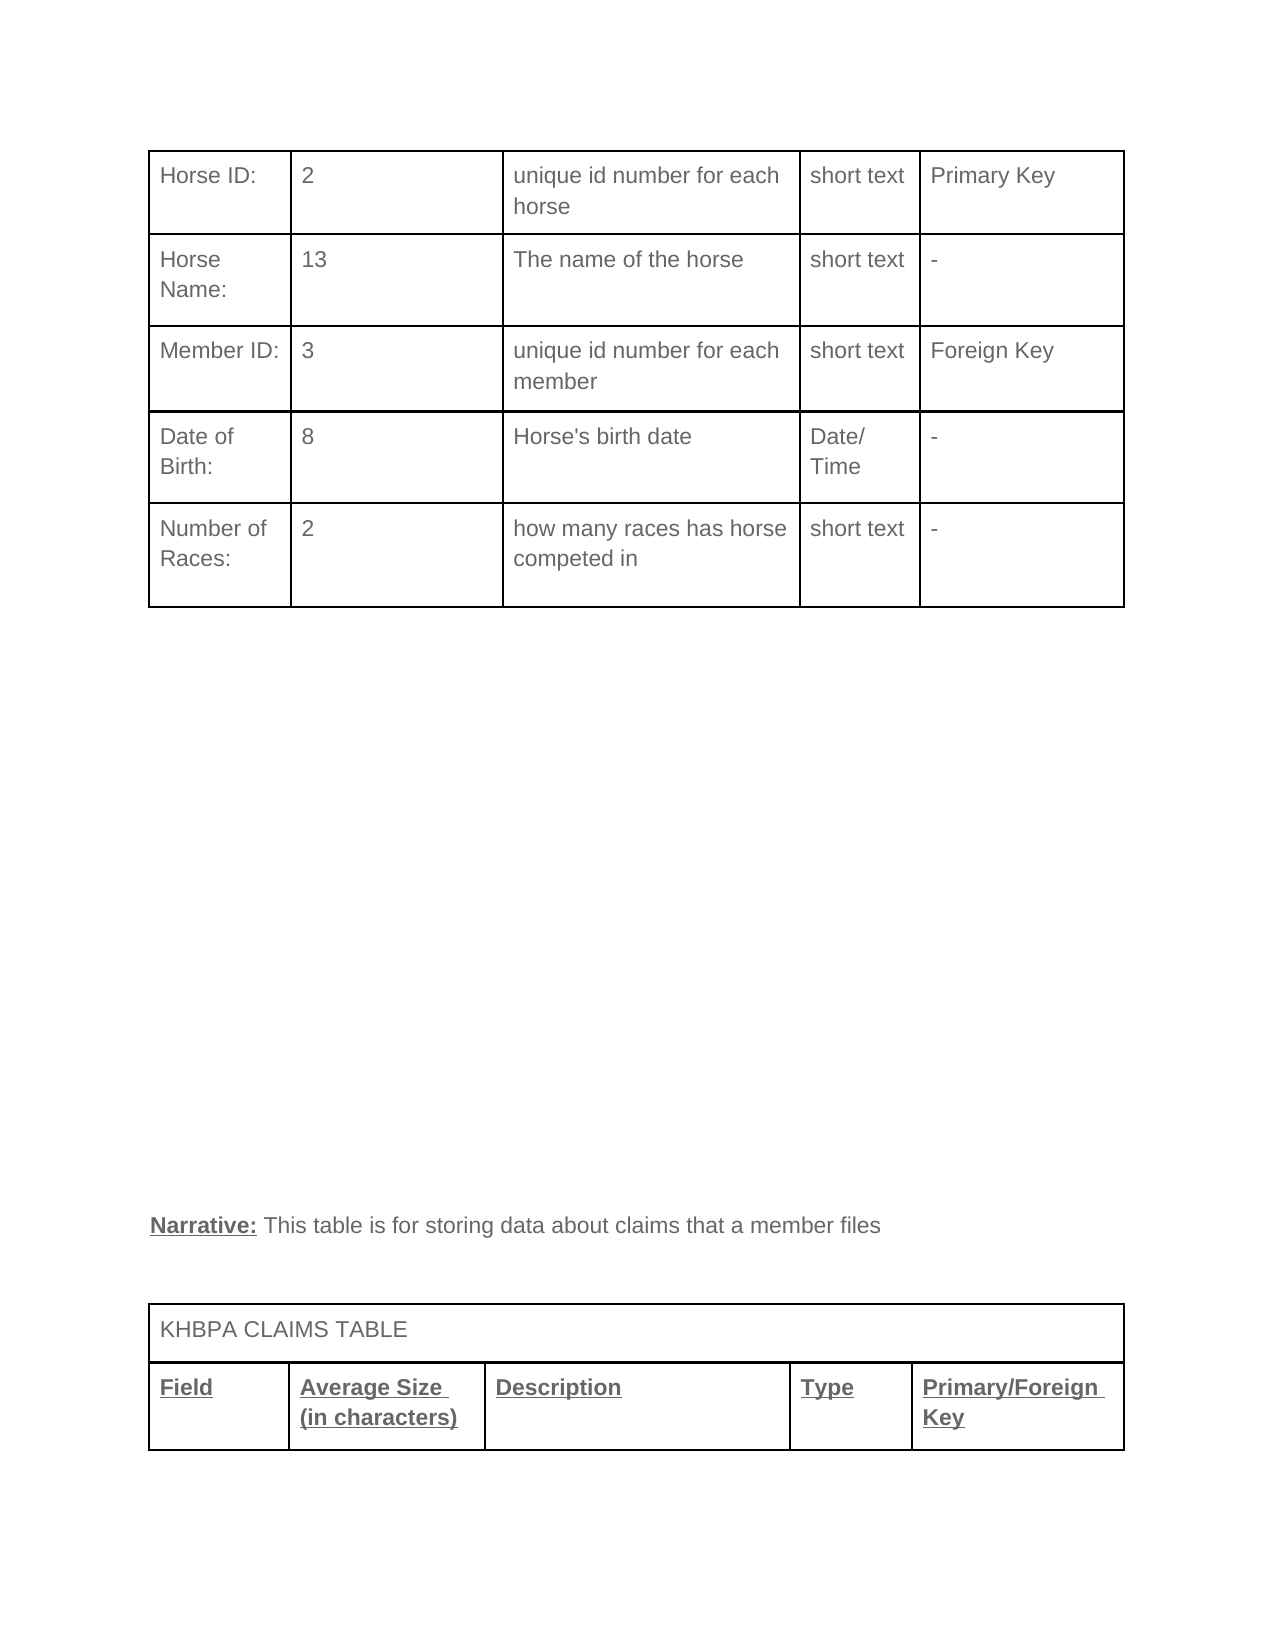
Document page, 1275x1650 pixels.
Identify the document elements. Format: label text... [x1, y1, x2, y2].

table_cell - [921, 235, 1123, 325]
table_cell - [921, 504, 1123, 606]
table_cell Horse ID: [150, 152, 290, 233]
table_cell Date/Time [801, 413, 919, 502]
table_cell Primary/Foreign Key [913, 1364, 1123, 1449]
table_cell - [921, 413, 1123, 502]
table_cell Number of Races: [150, 504, 290, 606]
table_cell Primary Key [921, 152, 1123, 233]
table_cell Foreign Key [921, 327, 1123, 410]
table_cell The name of the horse [504, 235, 799, 325]
table_header KHBPA CLAIMS TABLE [150, 1305, 1123, 1361]
table_cell Horse's birth date [504, 413, 799, 502]
table_cell Date of Birth: [150, 413, 290, 502]
table_cell Member ID: [150, 327, 290, 410]
table_cell Type [791, 1364, 911, 1449]
table_cell short text [801, 327, 919, 410]
table_cell Description [486, 1364, 789, 1449]
table_cell unique id number for each horse [504, 152, 799, 233]
table_cell short text [801, 152, 919, 233]
table_cell 2 [292, 504, 502, 606]
table_cell unique id number for each member [504, 327, 799, 410]
table_cell Field [150, 1364, 288, 1449]
table_cell short text [801, 504, 919, 606]
table_cell 8 [292, 413, 502, 502]
table_cell short text [801, 235, 919, 325]
table_cell Horse Name: [150, 235, 290, 325]
table_cell 2 [292, 152, 502, 233]
table_cell Average Size (in characters) [290, 1364, 484, 1449]
text Narrative: This table is for storing data about claims that a member files [150, 1212, 1125, 1239]
table_cell how many races has horse competed in [504, 504, 799, 606]
table_cell 3 [292, 327, 502, 410]
table_cell 13 [292, 235, 502, 325]
